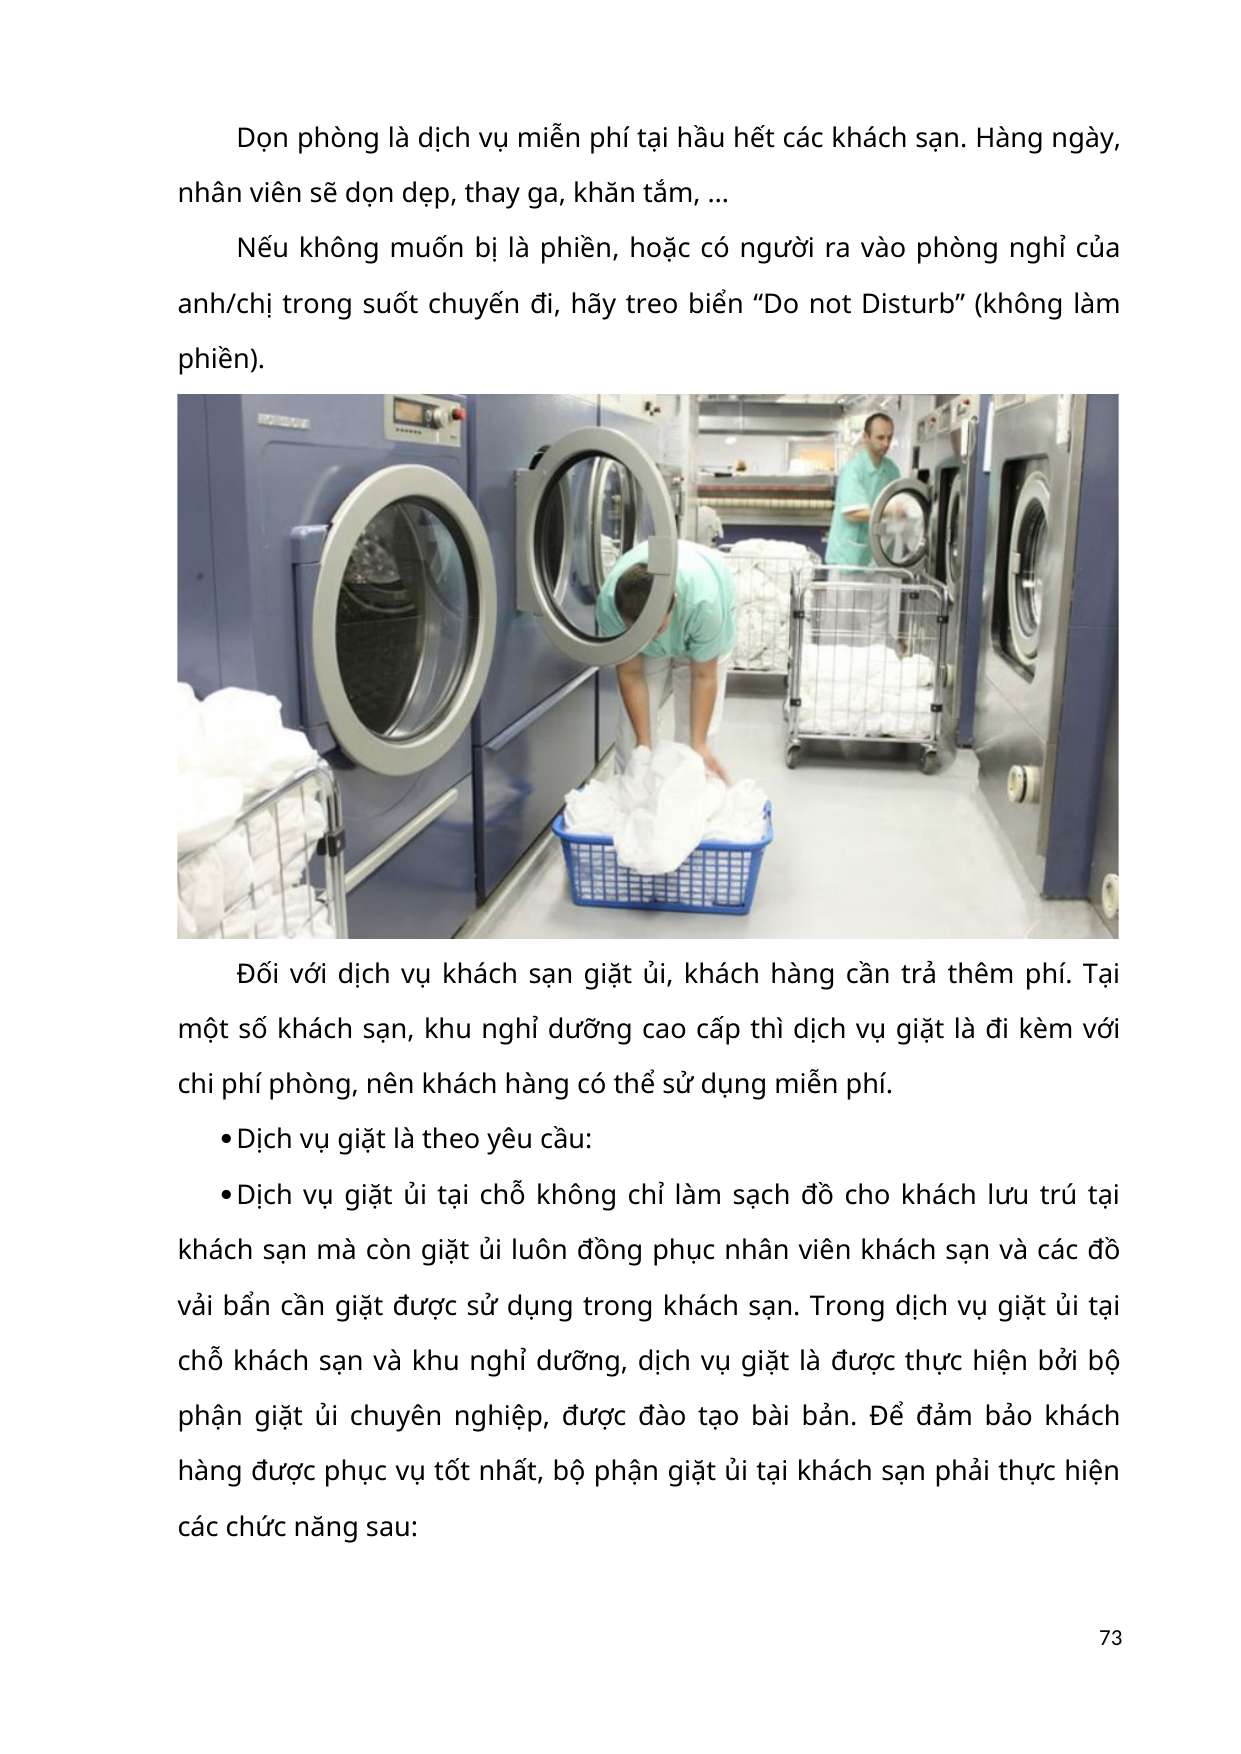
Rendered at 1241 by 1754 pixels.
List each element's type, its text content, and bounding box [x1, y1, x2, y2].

list Dịch vụ giặt ủi tại chỗ không chỉ làm sạch đồ cho khách lưu trú tại khách sạn mà còn giặt ủi luôn đồng phục nhân viên khách sạn và các đồ vải bẩn cần giặt được sử dụng trong khách sạn. Trong dịch vụ giặt ủi tại chỗ khách sạn và khu nghỉ dưỡng, dịch vụ giặt là được thực hiện bởi bộ phận giặt ủi chuyên nghiệp, được đào tạo bài bản. Để đảm bảo khách hàng được phục vụ tốt nhất, bộ phận giặt ủi tại khách sạn phải thực hiện các chức năng sau: [177, 1175, 1122, 1544]
list Dịch vụ giặt là theo yêu cầu: [177, 1120, 1122, 1157]
picture [177, 394, 1119, 939]
text Dọn phòng là dịch vụ miễn phí tại hầu hết các khách sạn. Hàng ngày, nhân viên sẽ dọn dẹp, thay ga, khăn tắm, … [177, 118, 1122, 210]
text Nếu không muốn bị là phiền, hoặc có người ra vào phòng nghỉ của anh/chị trong suốt chuyến đi, hãy treo biển “Do not Disturb” (không làm phiền). [177, 229, 1122, 376]
text Đối với dịch vụ khách sạn giặt ủi, khách hàng cần trả thêm phí. Tại một số khách sạn, khu nghỉ dưỡng cao cấp thì dịch vụ giặt là đi kèm với chi phí phòng, nên khách hàng có thể sử dụng miễn phí. [177, 954, 1122, 1102]
